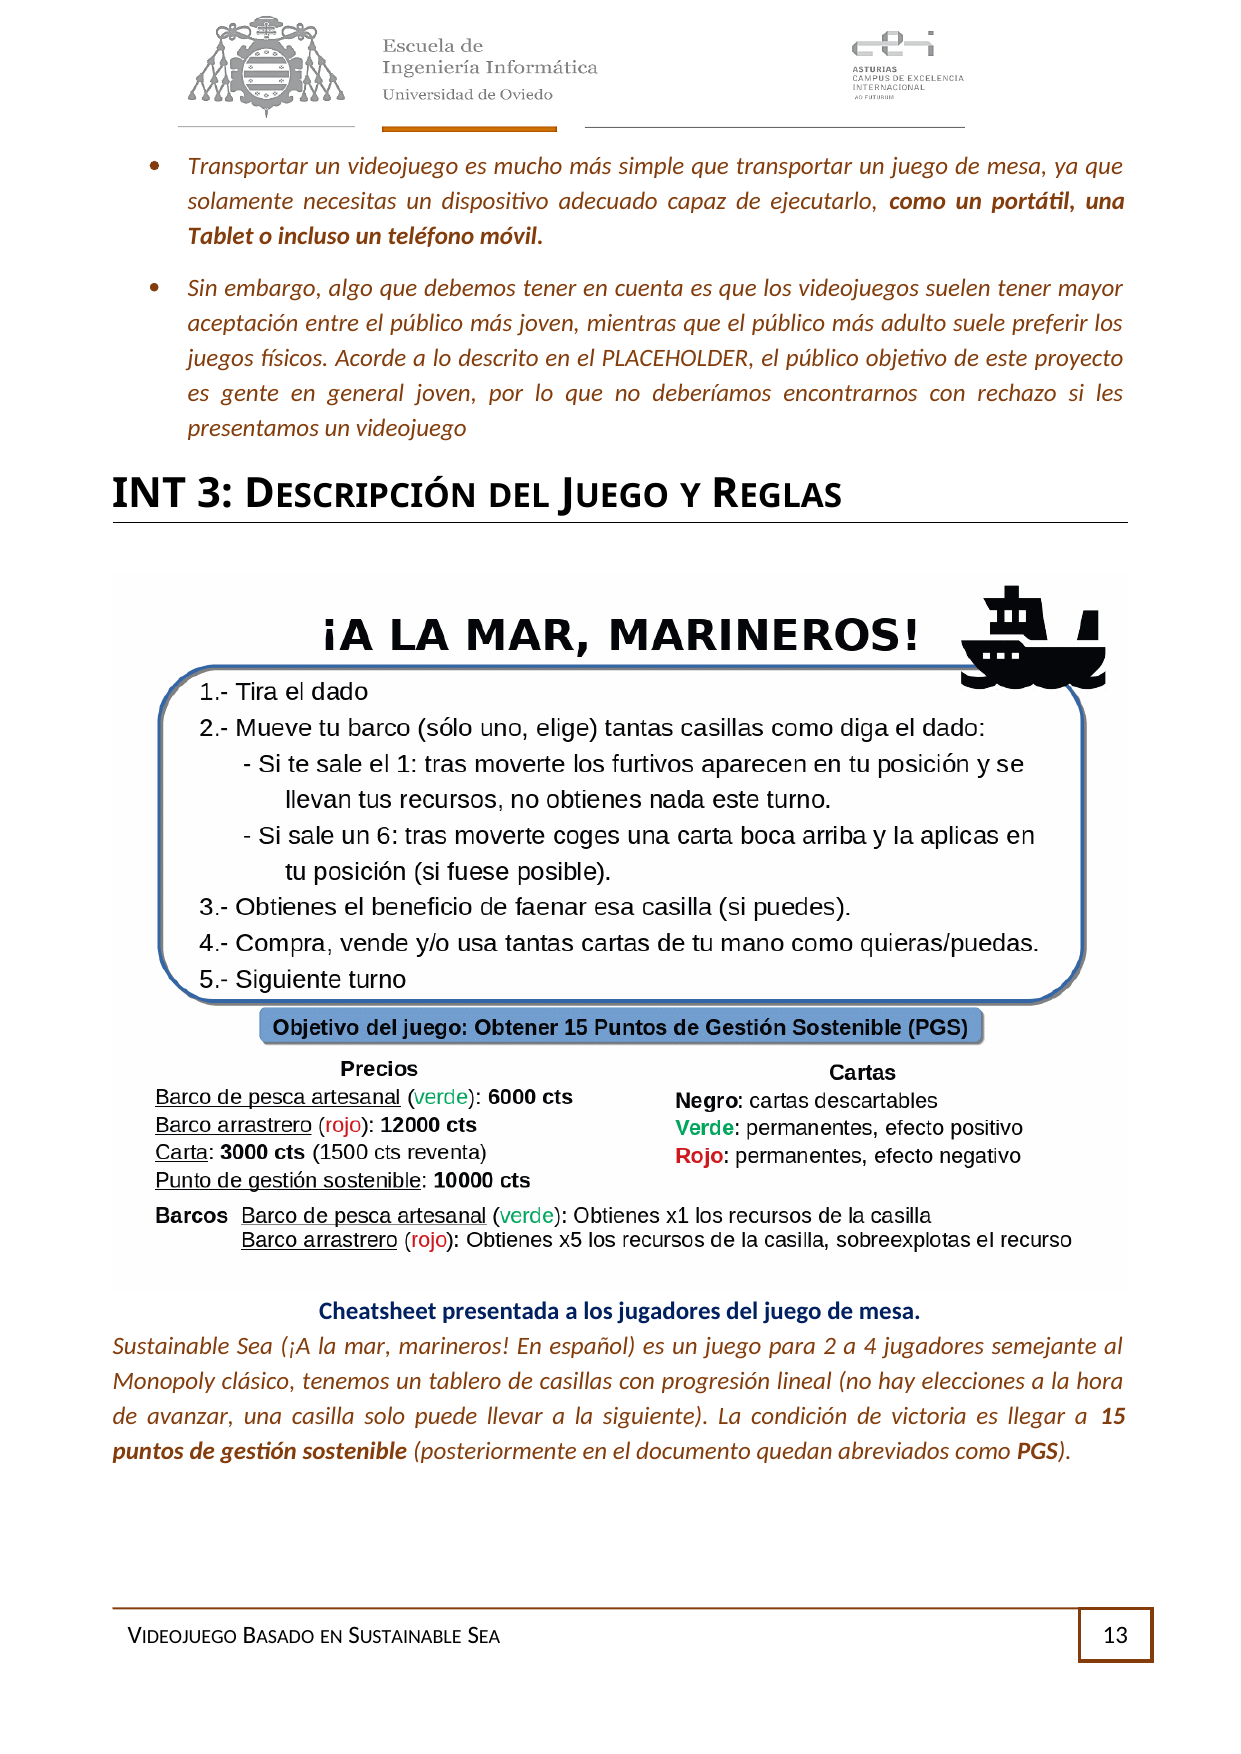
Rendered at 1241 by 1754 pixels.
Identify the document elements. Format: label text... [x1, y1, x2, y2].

text Cheatsheet presentada a los jugadores del juego de mesa. [112, 1296, 1128, 1326]
list Transportar un videojuego es mucho más simple que transportar un juego de mesa, ya que solamente necesitas un dispositivo adecuado capaz de ejecutarlo, como un portátil, una Tablet o incluso un teléfono móvil. [150, 150, 1128, 251]
picture [112, 573, 1128, 1291]
text Sustainable Sea (¡A la mar, marineros! En español) es un juego para 2 a 4 jugadores semejante al Monopoly clásico, tenemos un tablero de casillas con progresión lineal (no hay elecciones a la hora de avanzar, una casilla solo puede llevar a la siguiente). La condición de victoria es llegar a 15 puntos de gestión sostenible (posteriormente en el documento quedan abreviados como PGS). [112, 1331, 1128, 1466]
list Sin embargo, algo que debemos tener en cuenta es que los videojuegos suelen tener mayor aceptación entre el público más joven, mientras que el público más adulto suele preferir los juegos físicos. Acorde a lo descrito en el PLACEHOLDER, el público objetivo de este proyecto es gente en general joven, por lo que no deberíamos encontrarnos con rechazo si les presentamos un videojuego [150, 272, 1128, 442]
subtitle INT 3: Descripción del Juego y Reglas [112, 463, 1128, 523]
picture [113, 6, 1030, 142]
